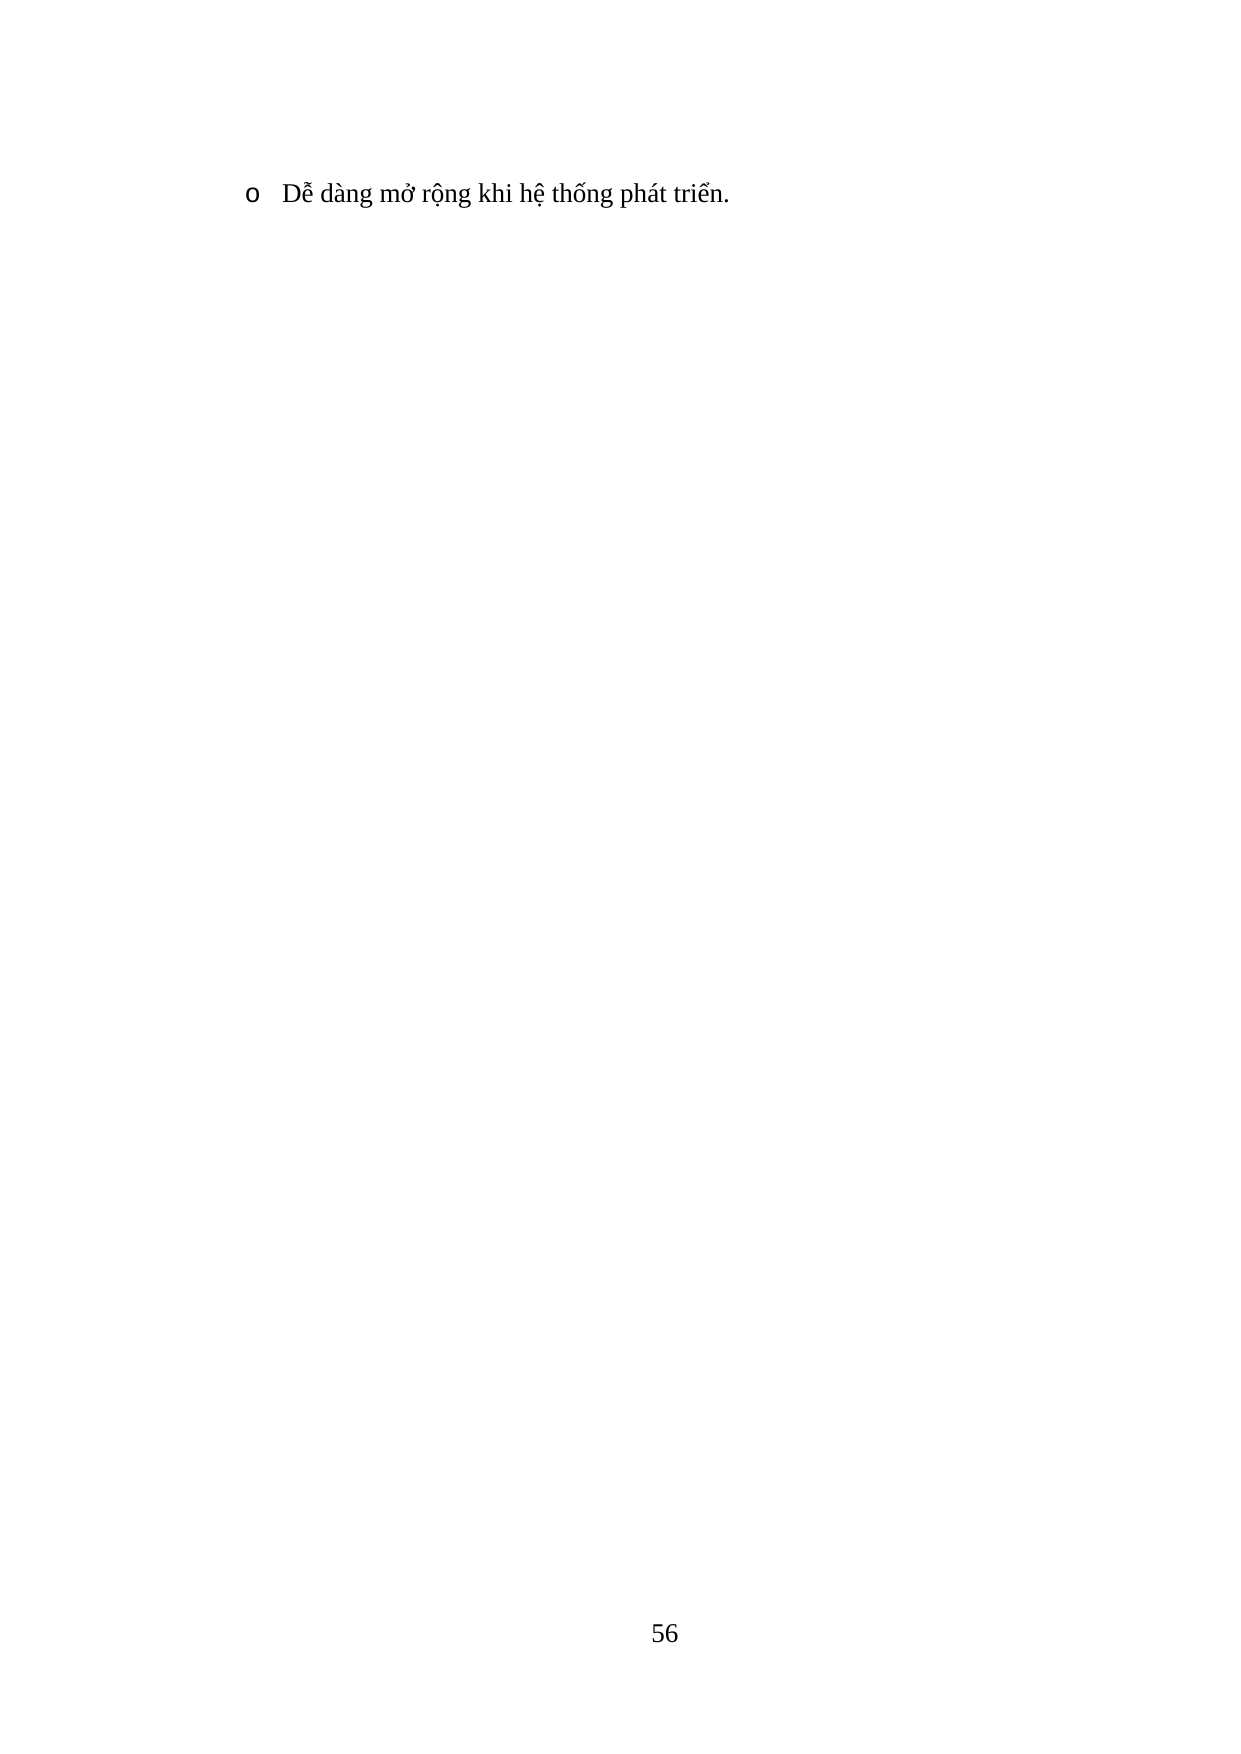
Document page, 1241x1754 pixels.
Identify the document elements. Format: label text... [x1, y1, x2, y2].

list Dễ dàng mở rộng khi hệ thống phát triển. [244, 177, 1122, 211]
